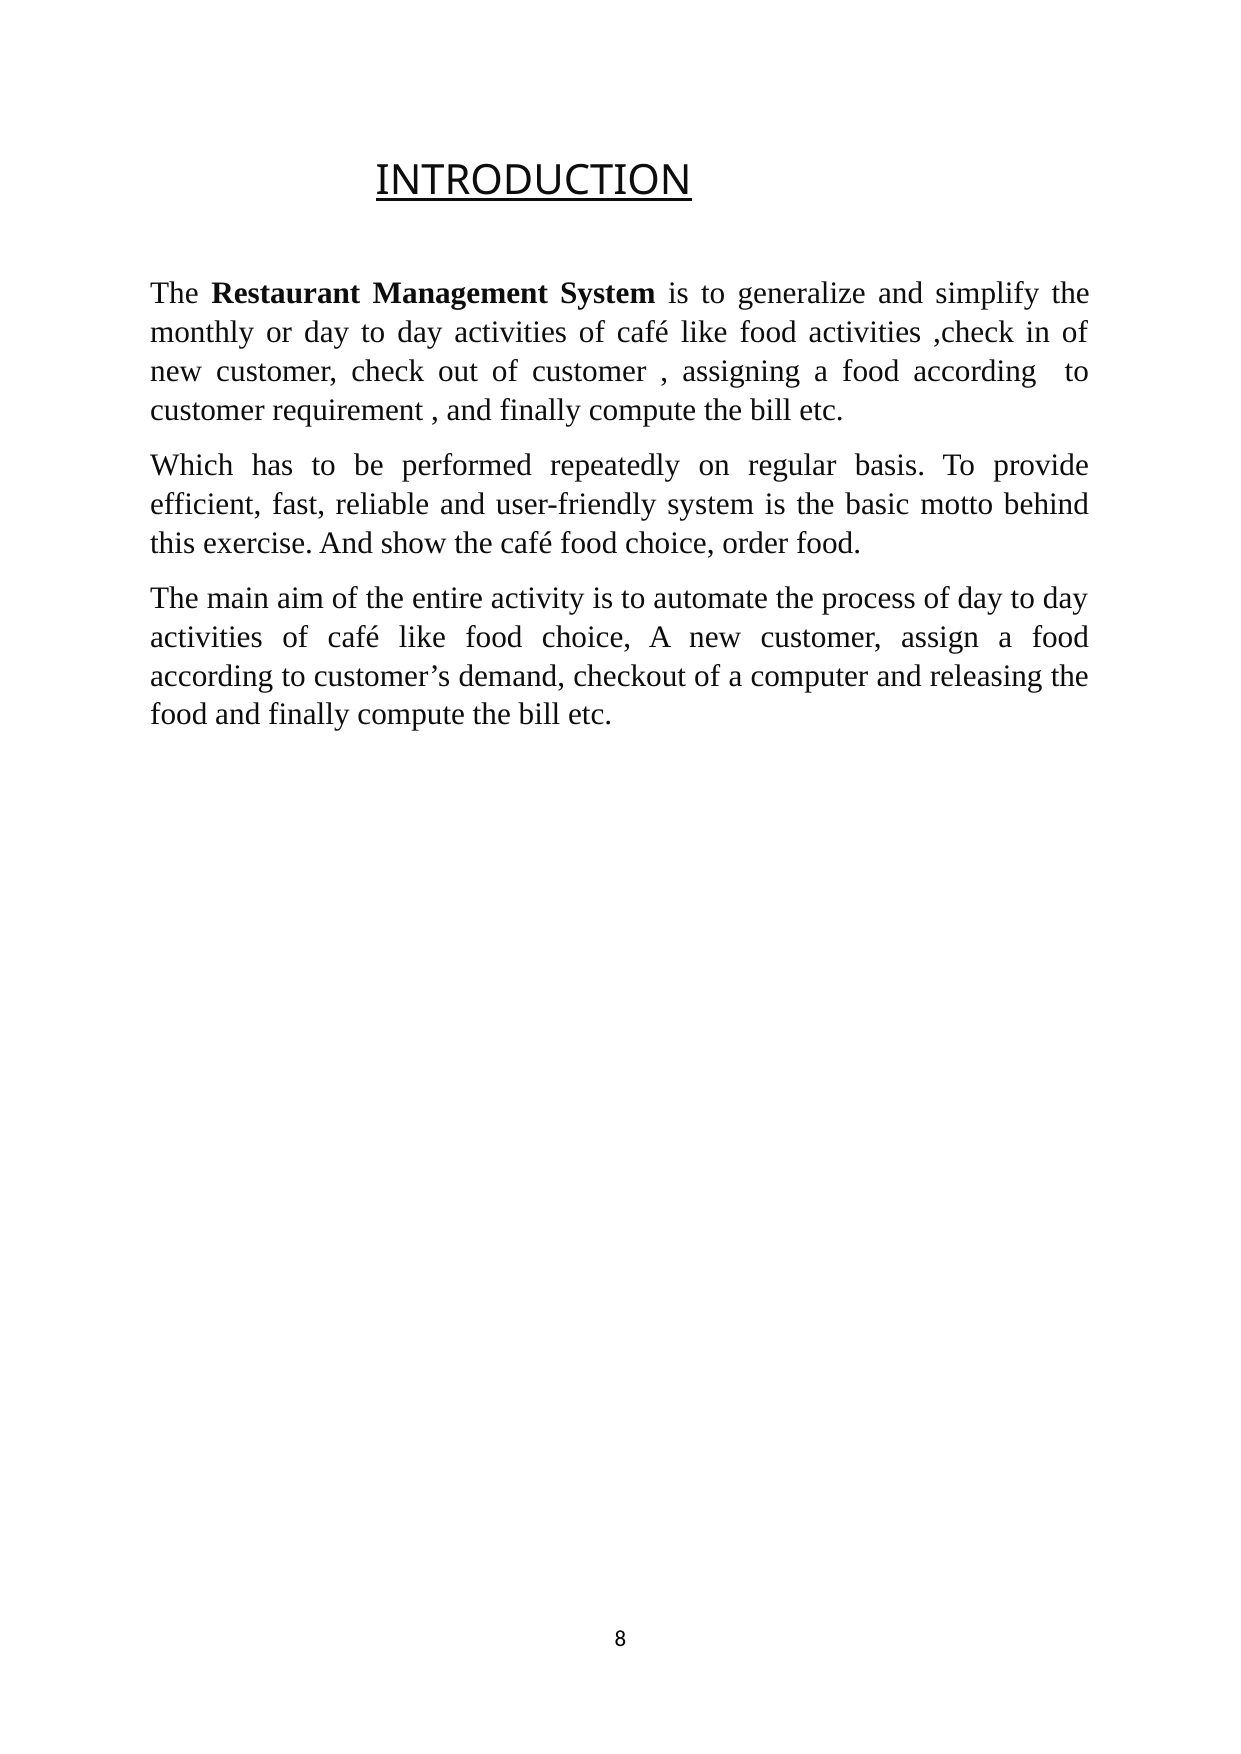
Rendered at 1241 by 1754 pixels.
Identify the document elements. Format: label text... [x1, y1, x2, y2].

text The main aim of the entire activity is to automate the process of day to day activities of café like food choice, A new customer, assign a food according to customer’s demand, checkout of a computer and releasing the food and finally compute the bill etc. [150, 579, 1090, 732]
text Which has to be performed repeatedly on regular basis. To provide efficient, fast, reliable and user-friendly system is the basic motto behind this exercise. And show the café food choice, order food. [150, 446, 1090, 560]
text The Restaurant Management System is to generalize and simplify the monthly or day to day activities of café like food activities ,check in of new customer, check out of customer , assigning a food according to customer requirement , and finally compute the bill etc. [150, 275, 1090, 427]
text INTRODUCTION [150, 150, 1090, 207]
